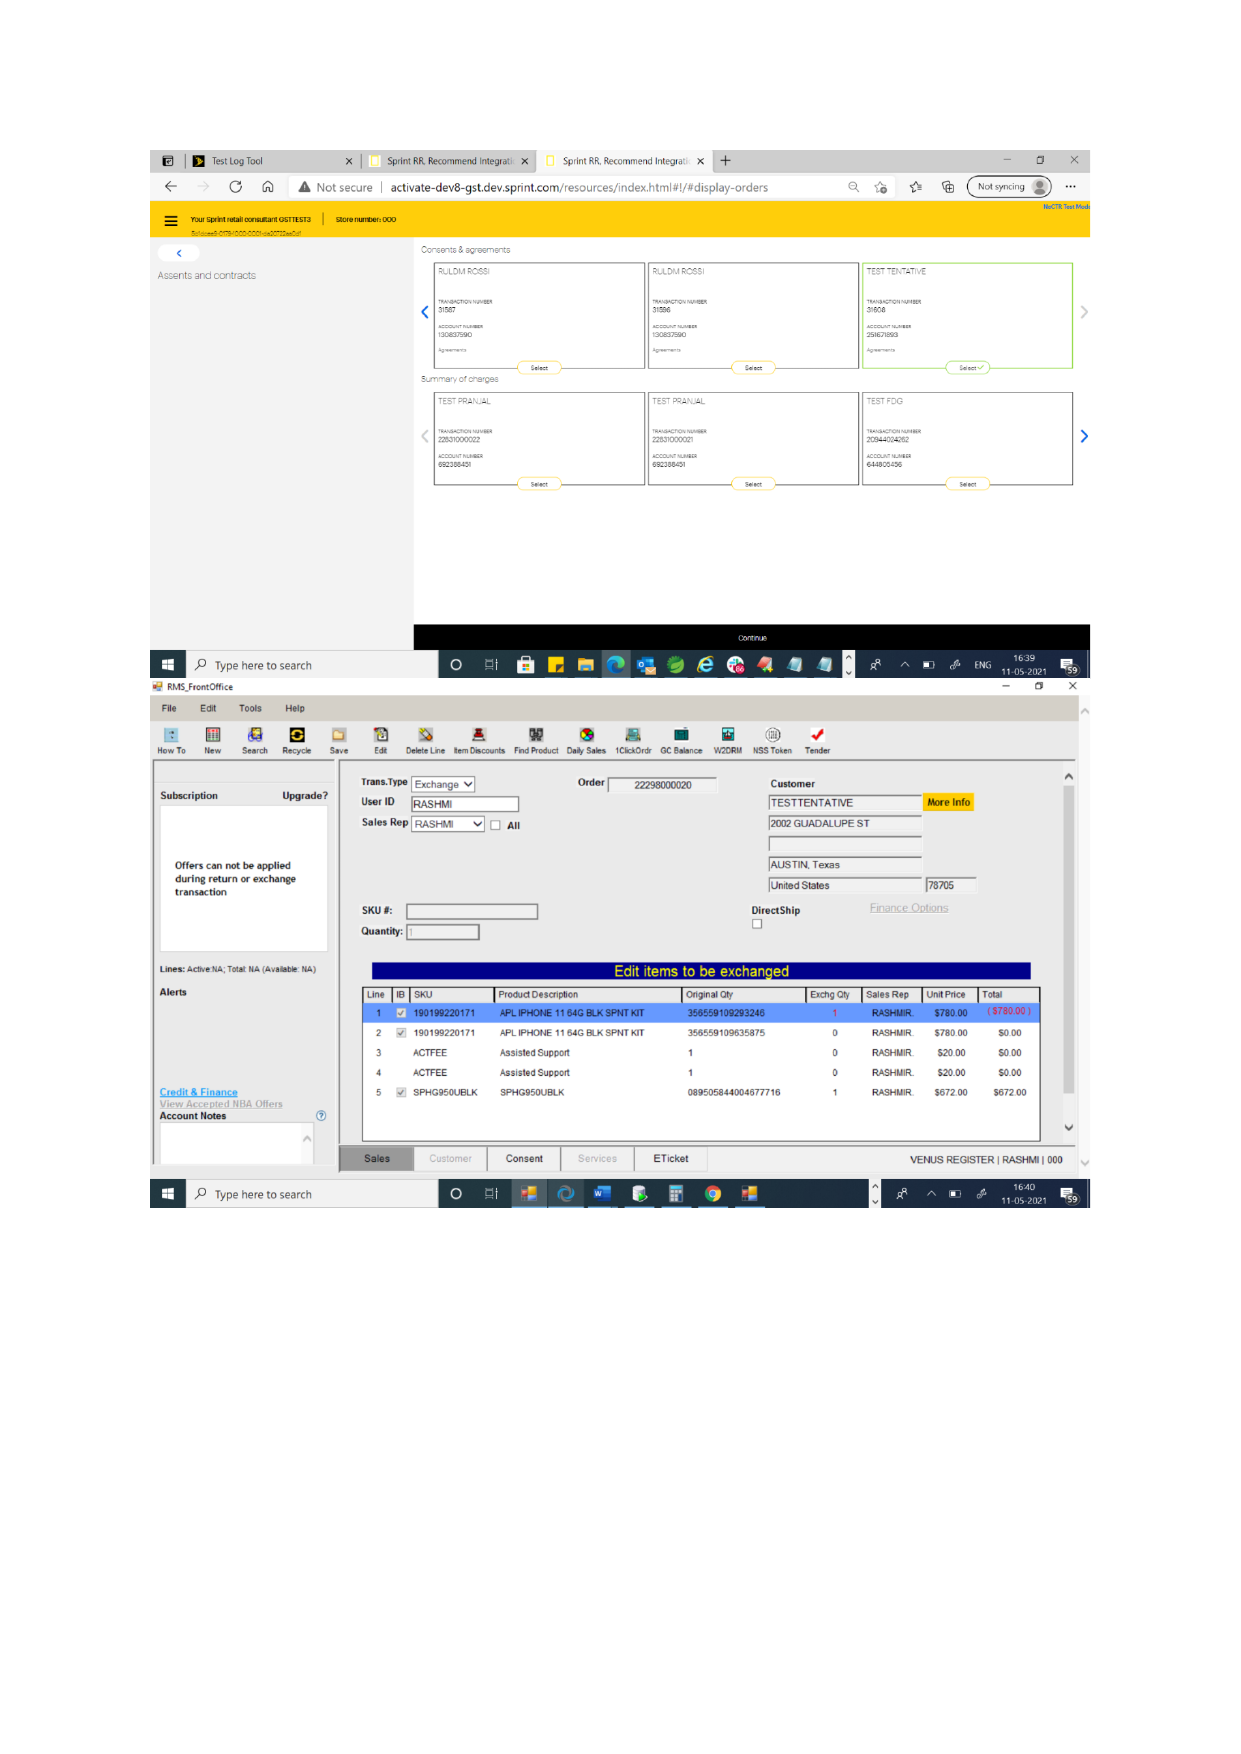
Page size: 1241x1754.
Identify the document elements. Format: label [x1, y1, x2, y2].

picture [150, 150, 1091, 1208]
